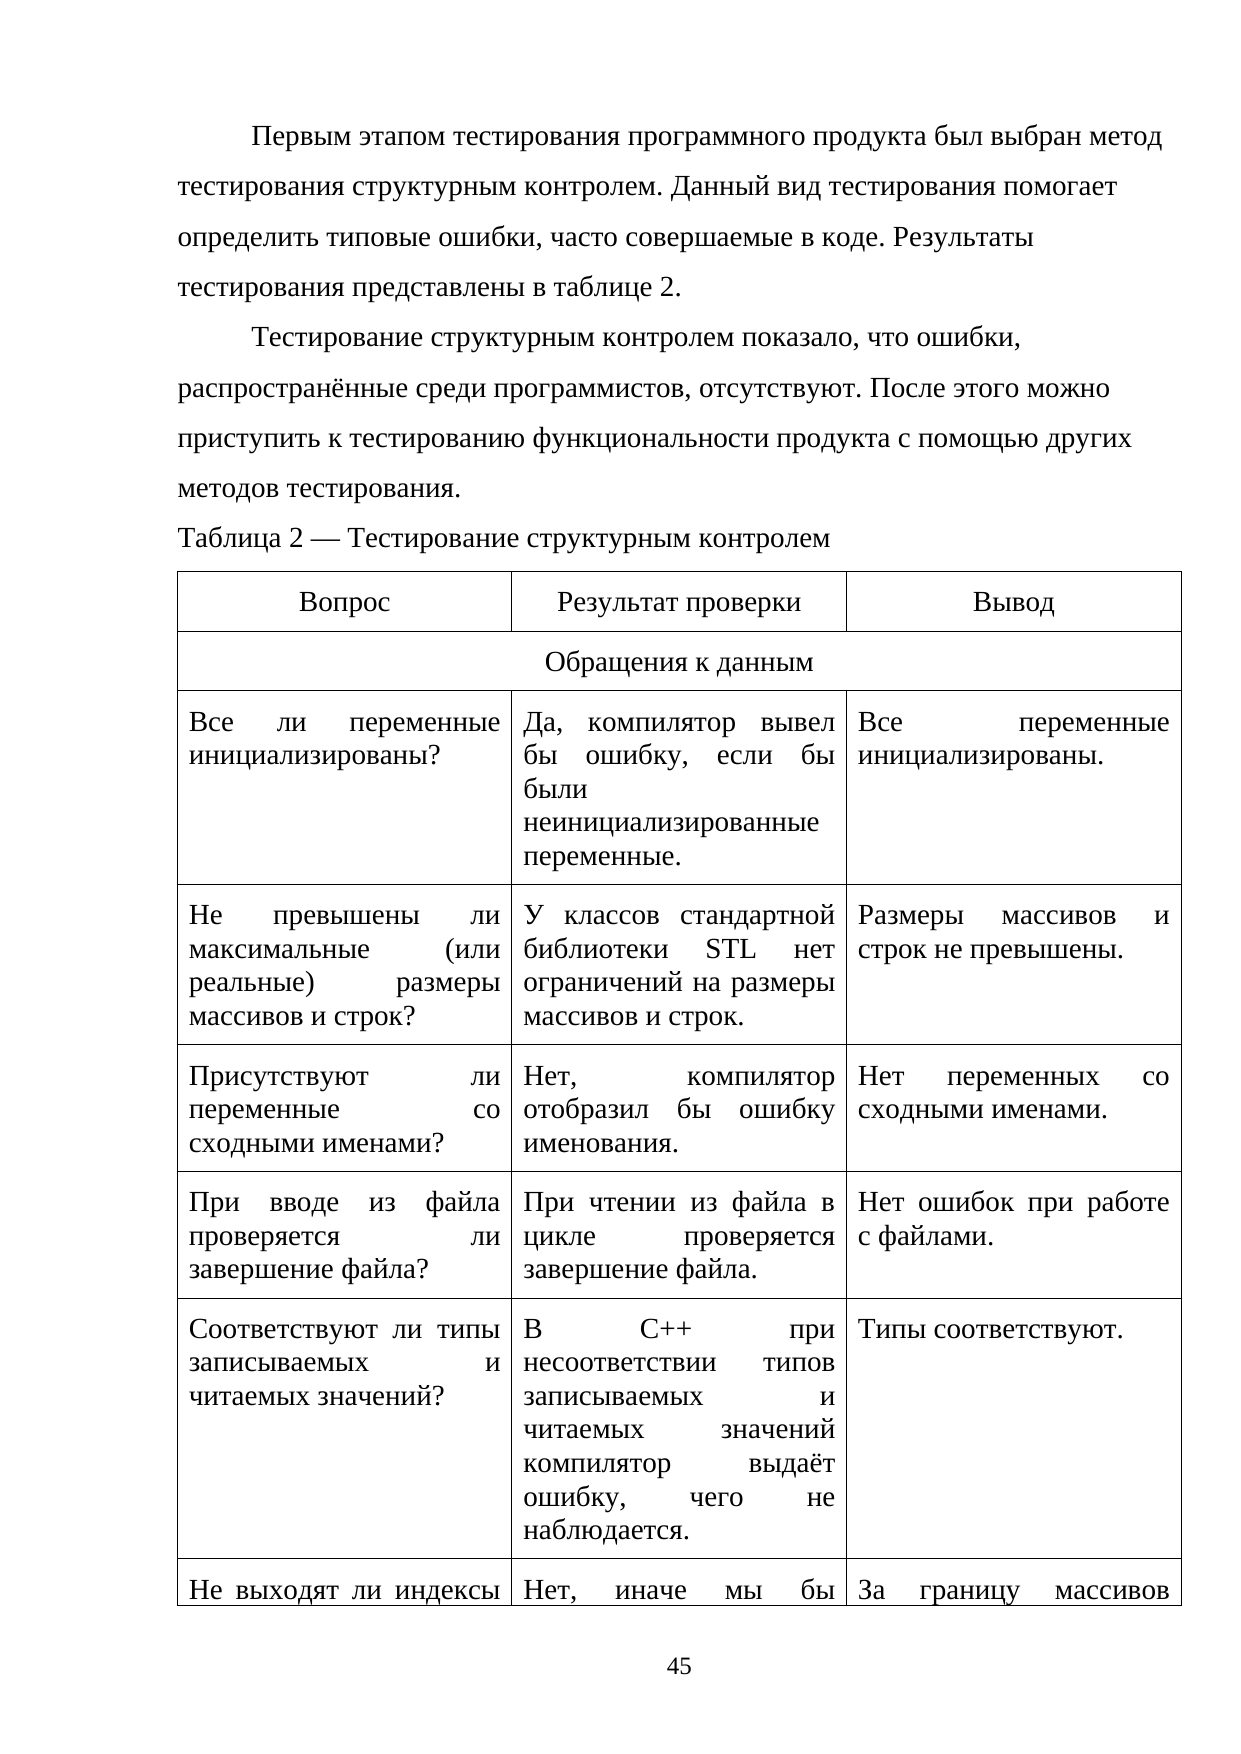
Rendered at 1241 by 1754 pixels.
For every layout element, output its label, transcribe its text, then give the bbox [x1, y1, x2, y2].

text Первым этапом тестирования программного продукта был выбран метод тестирования структурным контролем. Данный вид тестирования помогает определить типовые ошибки, часто совершаемые в коде. Результаты тестирования представлены в таблице 2. [177, 118, 1181, 303]
table_cell Все переменные инициализированы. [847, 691, 1181, 884]
table_cell Нет ошибок при работе с файлами. [847, 1172, 1181, 1297]
table_cell Соответствуют ли типы записываемых и читаемых значений? [178, 1299, 511, 1558]
table_cell При чтении из файла в цикле проверяется завершение файла. [512, 1172, 846, 1297]
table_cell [847, 1559, 1181, 1605]
table_header Вопрос [178, 572, 511, 631]
table_cell Нет переменных со сходными именами. [847, 1045, 1181, 1171]
table_cell Да, компилятор вывел бы ошибку, если бы были неинициализированные переменные. [512, 691, 846, 884]
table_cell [178, 1559, 511, 1605]
table_cell Все ли переменные инициализированы? [178, 691, 511, 884]
table_cell При вводе из файла проверяется ли завершение файла? [178, 1172, 511, 1297]
table_cell У классов стандартной библиотеки STL нет ограничений на размеры массивов и строк. [512, 885, 846, 1044]
text Тестирование структурным контролем показало, что ошибки, распространённые среди программистов, отсутствуют. После этого можно приступить к тестированию функциональности продукта с помощью других методов тестирования. [177, 319, 1181, 504]
table_cell Присутствуют ли переменные со сходными именами? [178, 1045, 511, 1171]
table_cell Не превышены ли максимальные (или реальные) размеры массивов и строк? [178, 885, 511, 1044]
table_header Вывод [847, 572, 1181, 631]
table_cell Обращения к данным [178, 632, 1181, 690]
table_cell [512, 1559, 846, 1605]
table_cell Нет, компилятор отобразил бы ошибку именования. [512, 1045, 846, 1171]
table_cell В C++ при несоответствии типов записываемых и читаемых значений компилятор выдаёт ошибку, чего не наблюдается. [512, 1299, 846, 1558]
table_header Результат проверки [512, 572, 846, 631]
table_cell Типы соответствуют. [847, 1299, 1181, 1558]
table_cell Размеры массивов и строк не превышены. [847, 885, 1181, 1044]
text Таблица 2 — Тестирование структурным контролем [177, 521, 1181, 554]
